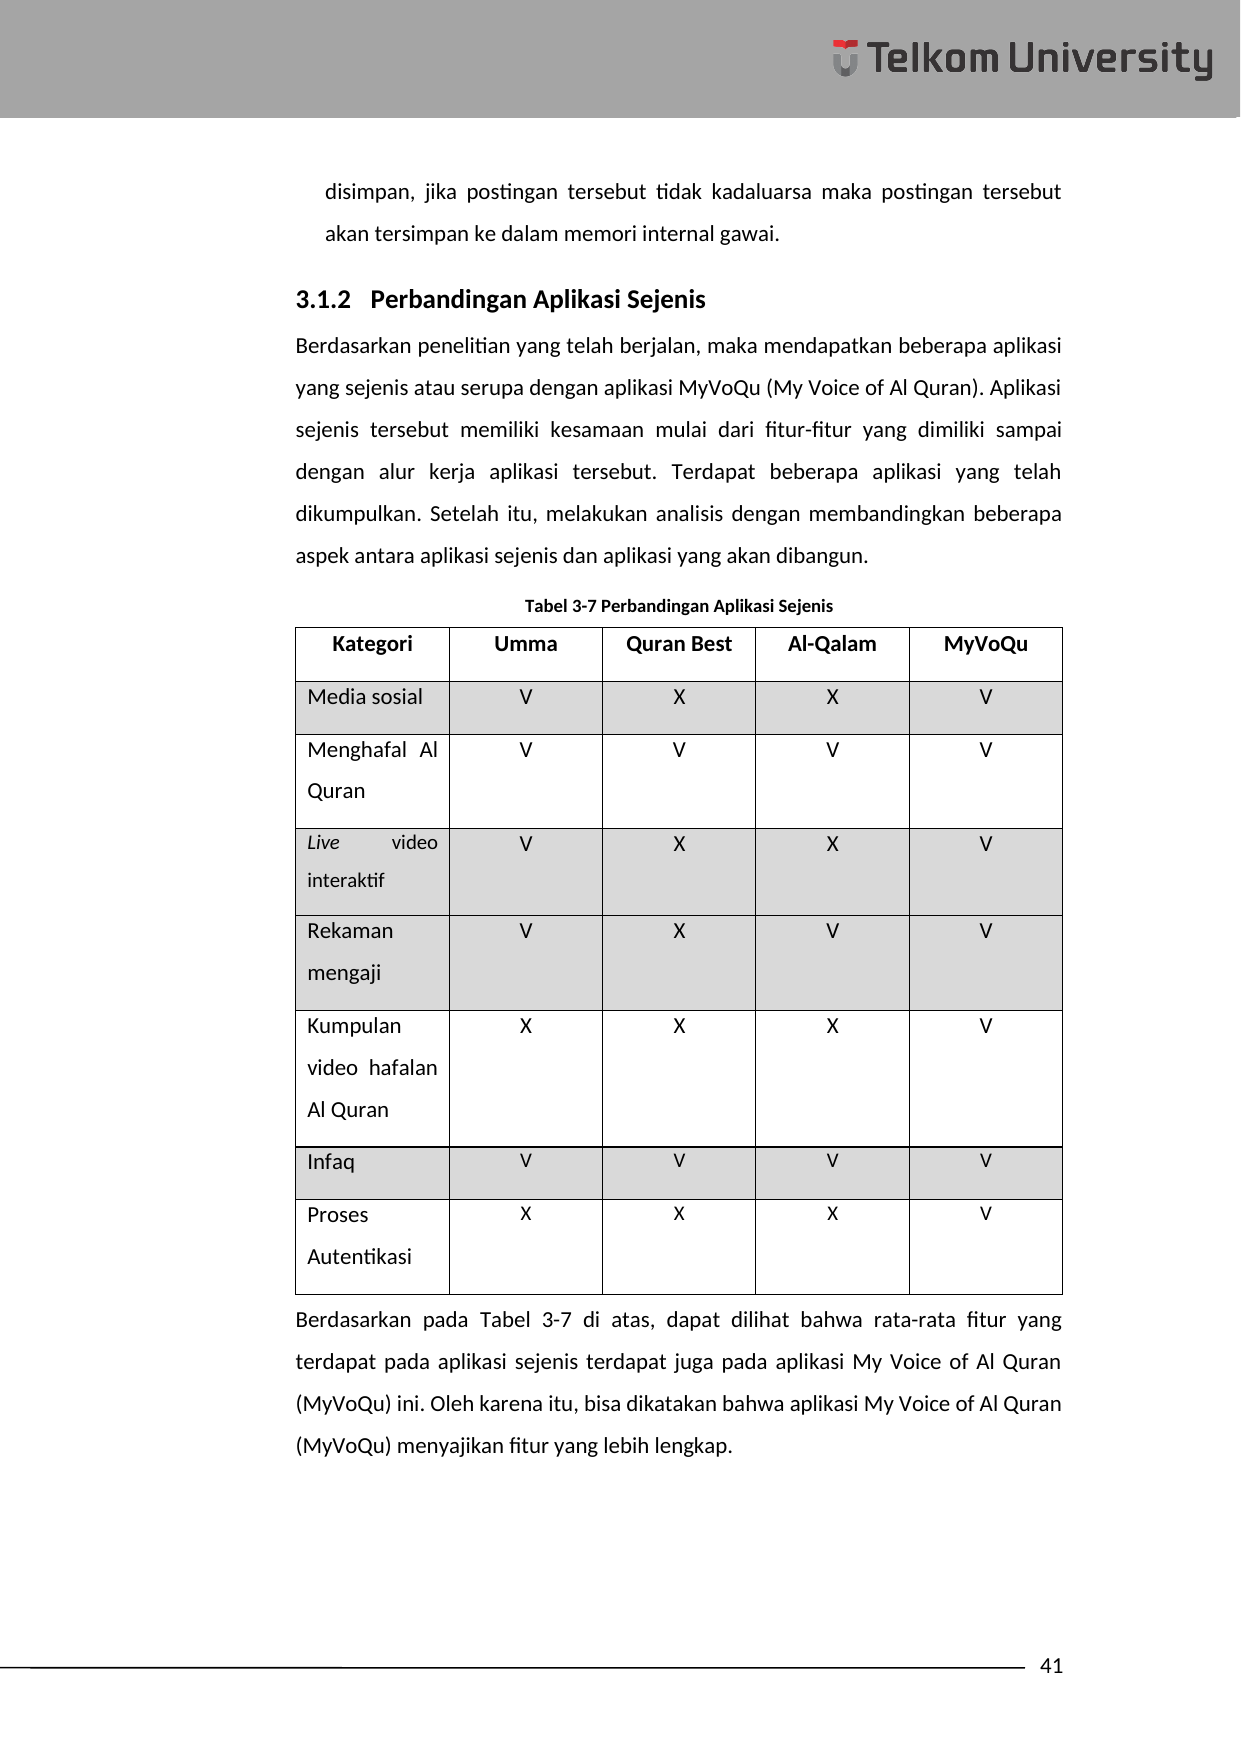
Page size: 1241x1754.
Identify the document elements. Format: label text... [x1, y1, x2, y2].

table_cell Infaq [296, 1148, 449, 1199]
table_cell V [910, 682, 1062, 734]
table_cell V [910, 735, 1062, 828]
table_cell V [450, 829, 602, 915]
table_cell Live video interaktif [296, 829, 449, 915]
table_cell V [756, 735, 909, 828]
subtitle Perbandingan Aplikasi Sejenis [295, 282, 1063, 315]
table_cell V [603, 1148, 755, 1199]
table_cell V [910, 1011, 1062, 1146]
table_cell X [603, 829, 755, 915]
table_header Kategori [296, 628, 449, 681]
table_cell X [450, 1011, 602, 1146]
text Berdasarkan penelitian yang telah berjalan, maka mendapatkan beberapa aplikasi yang sejenis atau serupa dengan aplikasi MyVoQu (My Voice of Al Quran). Aplikasi sejenis tersebut memiliki kesamaan mulai dari fitur-fitur yang dimiliki sampai dengan alur kerja aplikasi tersebut. Terdapat beberapa aplikasi yang telah dikumpulkan. Setelah itu, melakukan analisis dengan membandingkan beberapa aspek antara aplikasi sejenis dan aplikasi yang akan dibangun. [295, 331, 1063, 569]
table_cell Proses Autentikasi [296, 1200, 449, 1293]
table_cell V [756, 916, 909, 1010]
table_header Al-Qalam [756, 628, 909, 681]
table_cell X [603, 1011, 755, 1146]
table_cell X [756, 682, 909, 734]
picture [833, 40, 1213, 81]
table_cell X [450, 1200, 602, 1293]
table_cell V [910, 1200, 1062, 1293]
table_header MyVoQu [910, 628, 1062, 681]
table_cell V [450, 1148, 602, 1199]
table_cell X [756, 829, 909, 915]
table_cell V [910, 829, 1062, 915]
table_cell V [910, 916, 1062, 1010]
table_cell Rekaman mengaji [296, 916, 449, 1010]
table_cell Menghafal Al Quran [296, 735, 449, 828]
table_header Umma [450, 628, 602, 681]
table_cell V [910, 1148, 1062, 1199]
table_cell V [450, 735, 602, 828]
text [325, 177, 1063, 247]
table_cell X [603, 682, 755, 734]
table_cell Media sosial [296, 682, 449, 734]
table_cell V [603, 735, 755, 828]
table_cell V [450, 682, 602, 734]
table_cell X [756, 1200, 909, 1293]
table_cell X [756, 1011, 909, 1146]
table_cell X [603, 916, 755, 1010]
table_cell Kumpulan video hafalan Al Quran [296, 1011, 449, 1146]
table_cell X [603, 1200, 755, 1293]
table_header Quran Best [603, 628, 755, 681]
table_cell V [450, 916, 602, 1010]
table_cell V [756, 1148, 909, 1199]
